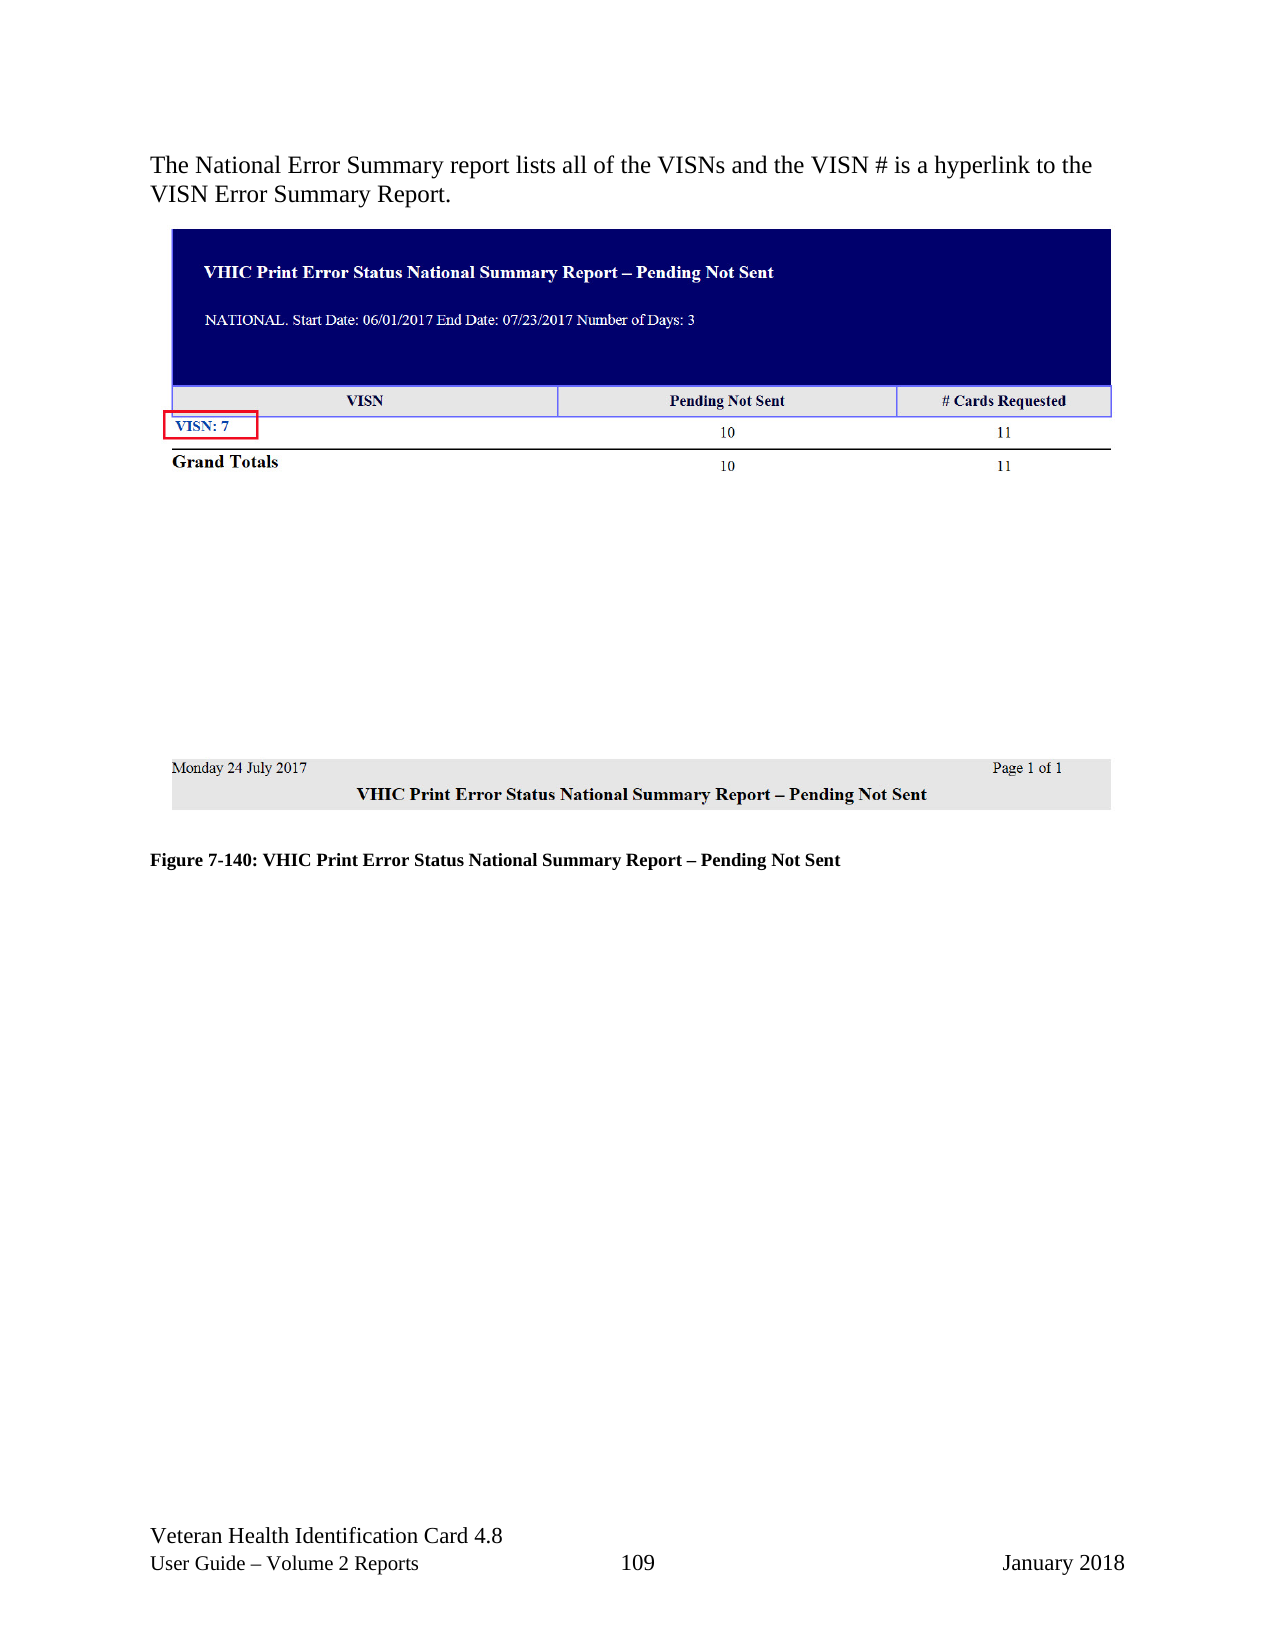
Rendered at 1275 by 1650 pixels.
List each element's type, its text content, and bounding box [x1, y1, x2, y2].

text The National Error Summary report lists all of the VISNs and the VISN # is a hyperlink to the VISN Error Summary Report. [150, 150, 1125, 207]
picture [150, 220, 1125, 824]
